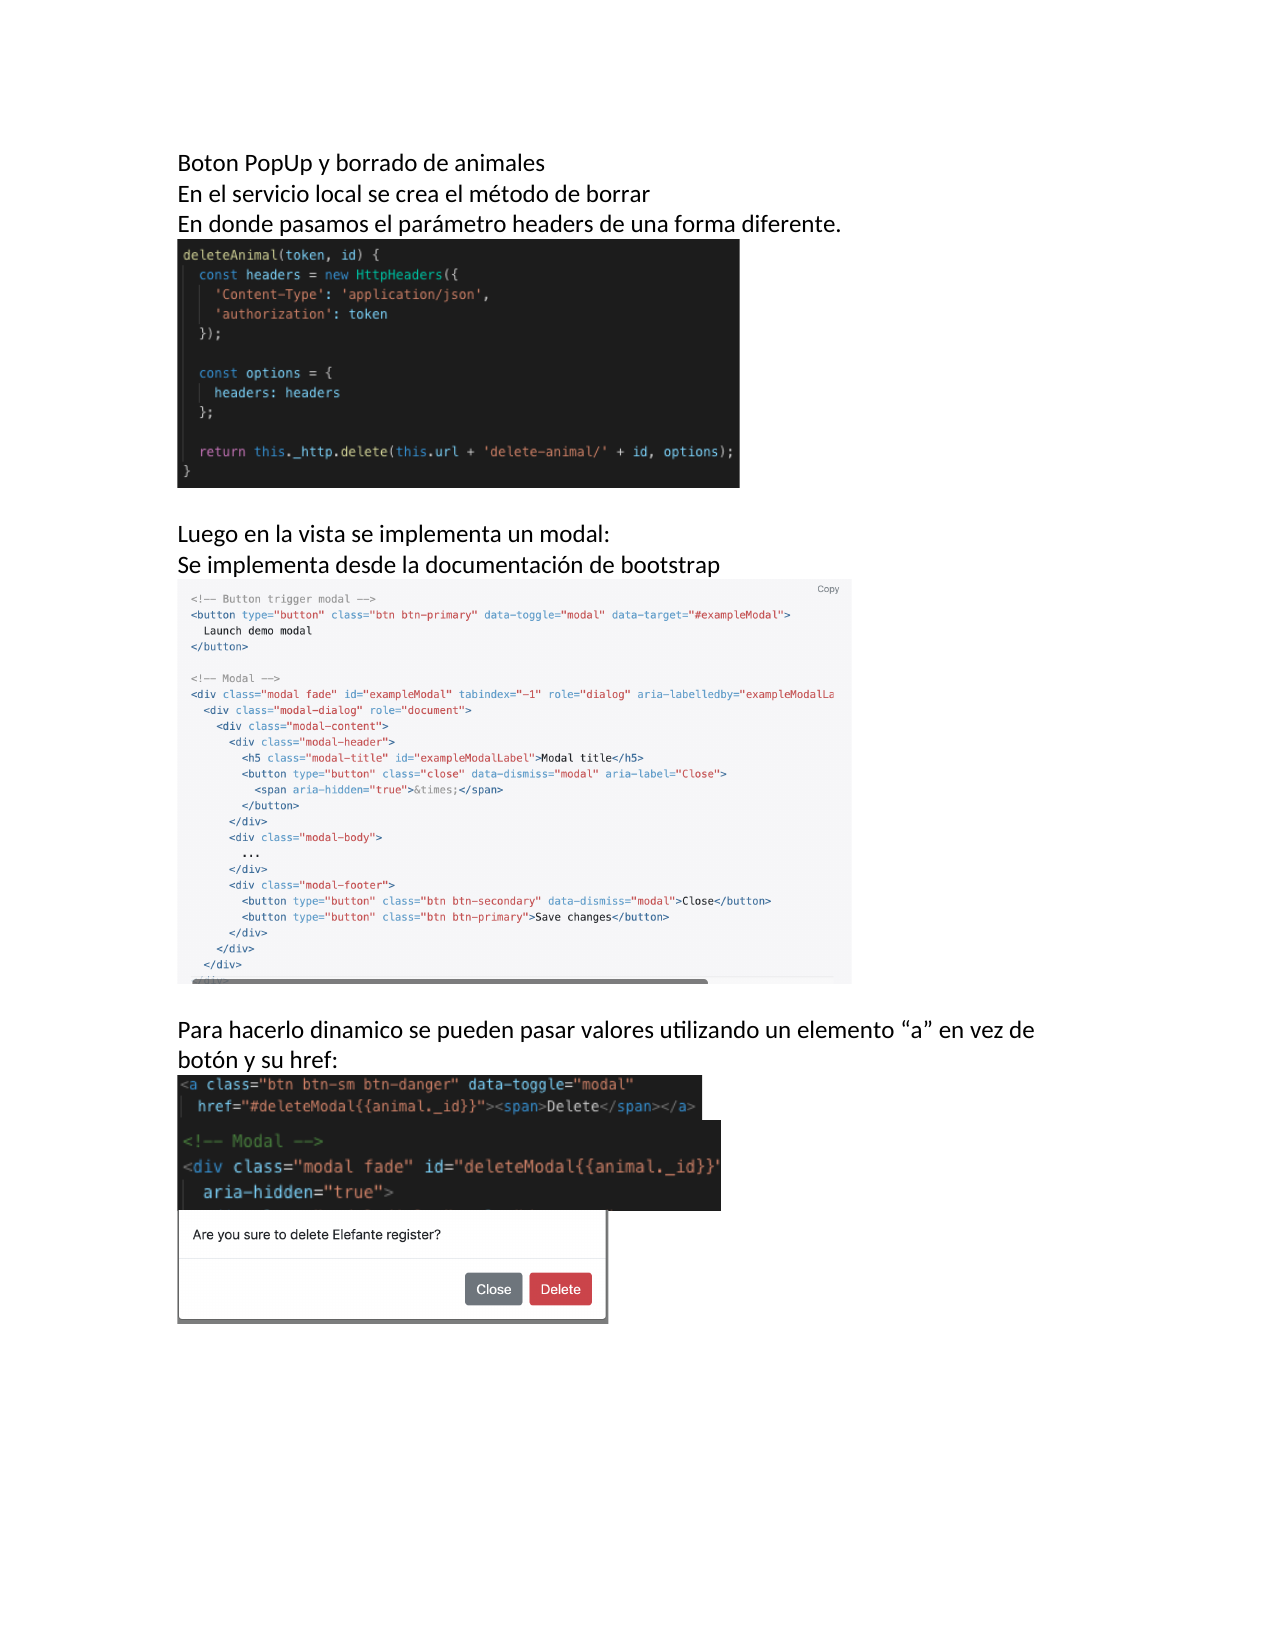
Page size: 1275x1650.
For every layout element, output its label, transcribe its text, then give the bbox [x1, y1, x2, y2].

text Boton PopUp y borrado de animales [177, 148, 1098, 178]
picture [177, 239, 740, 488]
text Luego en la vista se implementa un modal: [177, 518, 1098, 549]
picture [177, 1075, 721, 1324]
text Para hacerlo dinamico se pueden pasar valores utilizando un elemento “a” en vez de botón y su href: [177, 1014, 1098, 1075]
picture [177, 579, 853, 984]
